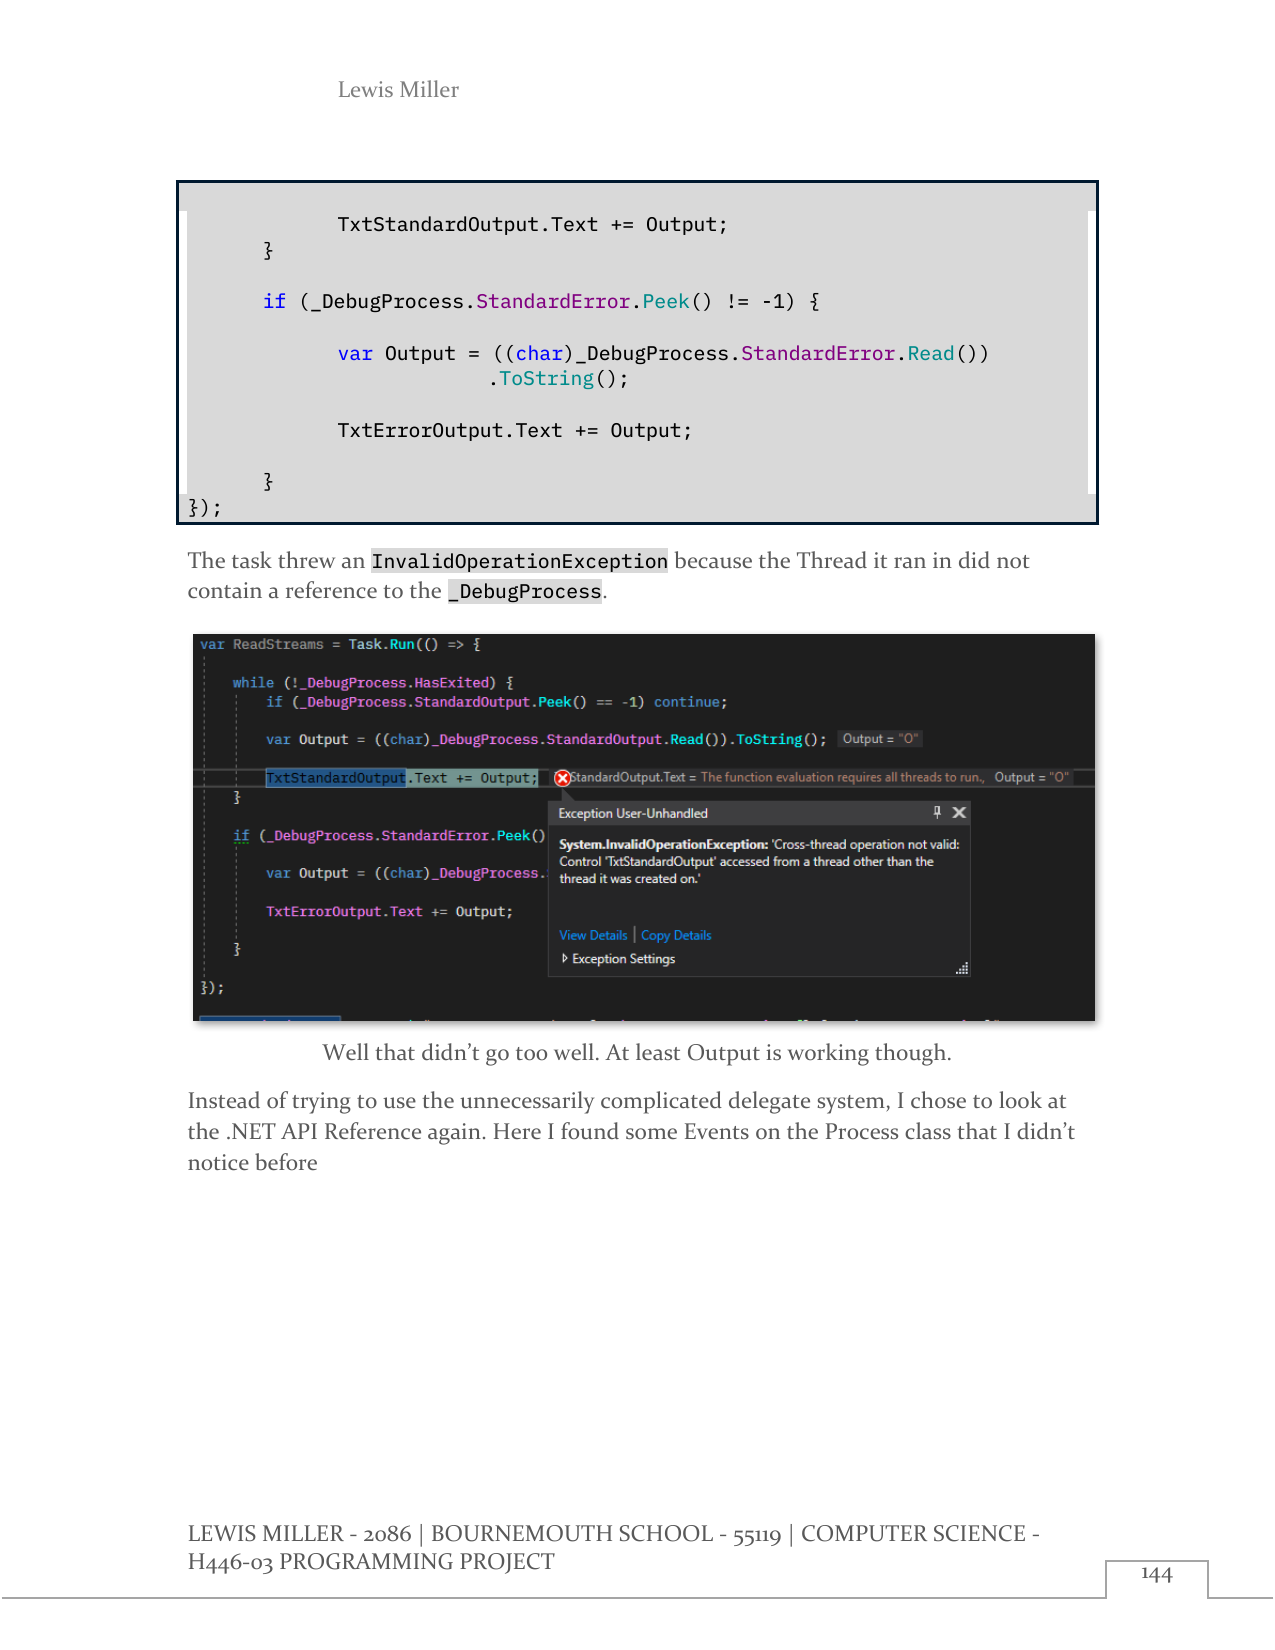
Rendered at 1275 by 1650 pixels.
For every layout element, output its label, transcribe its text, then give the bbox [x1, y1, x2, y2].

text .ToString(); [187, 365, 1088, 391]
text var Output = ((char)_DebugProcess.StandardError.Read()) [187, 340, 1088, 365]
text TxtStandardOutput.Text += Output; [187, 211, 1088, 237]
text Well that didn’t go too well. At least Output is working though. [187, 1038, 1088, 1066]
text Instead of trying to use the unnecessarily complicated delegate system, I chose to look at the .NET API Reference again. Here I found some Events on the Process class that I didn’t notice before [187, 1086, 1088, 1176]
text TxtErrorOutput.Text += Output; [187, 417, 1088, 443]
text } [187, 237, 1088, 262]
text if (_DebugProcess.StandardError.Peek() != -1) { [187, 288, 1088, 314]
picture [193, 634, 1095, 1021]
text } [187, 468, 1088, 489]
text }); [179, 489, 1096, 522]
text The task threw an InvalidOperationException because the Thread it ran in did not contain a reference to the _DebugProcess. [187, 546, 1088, 604]
